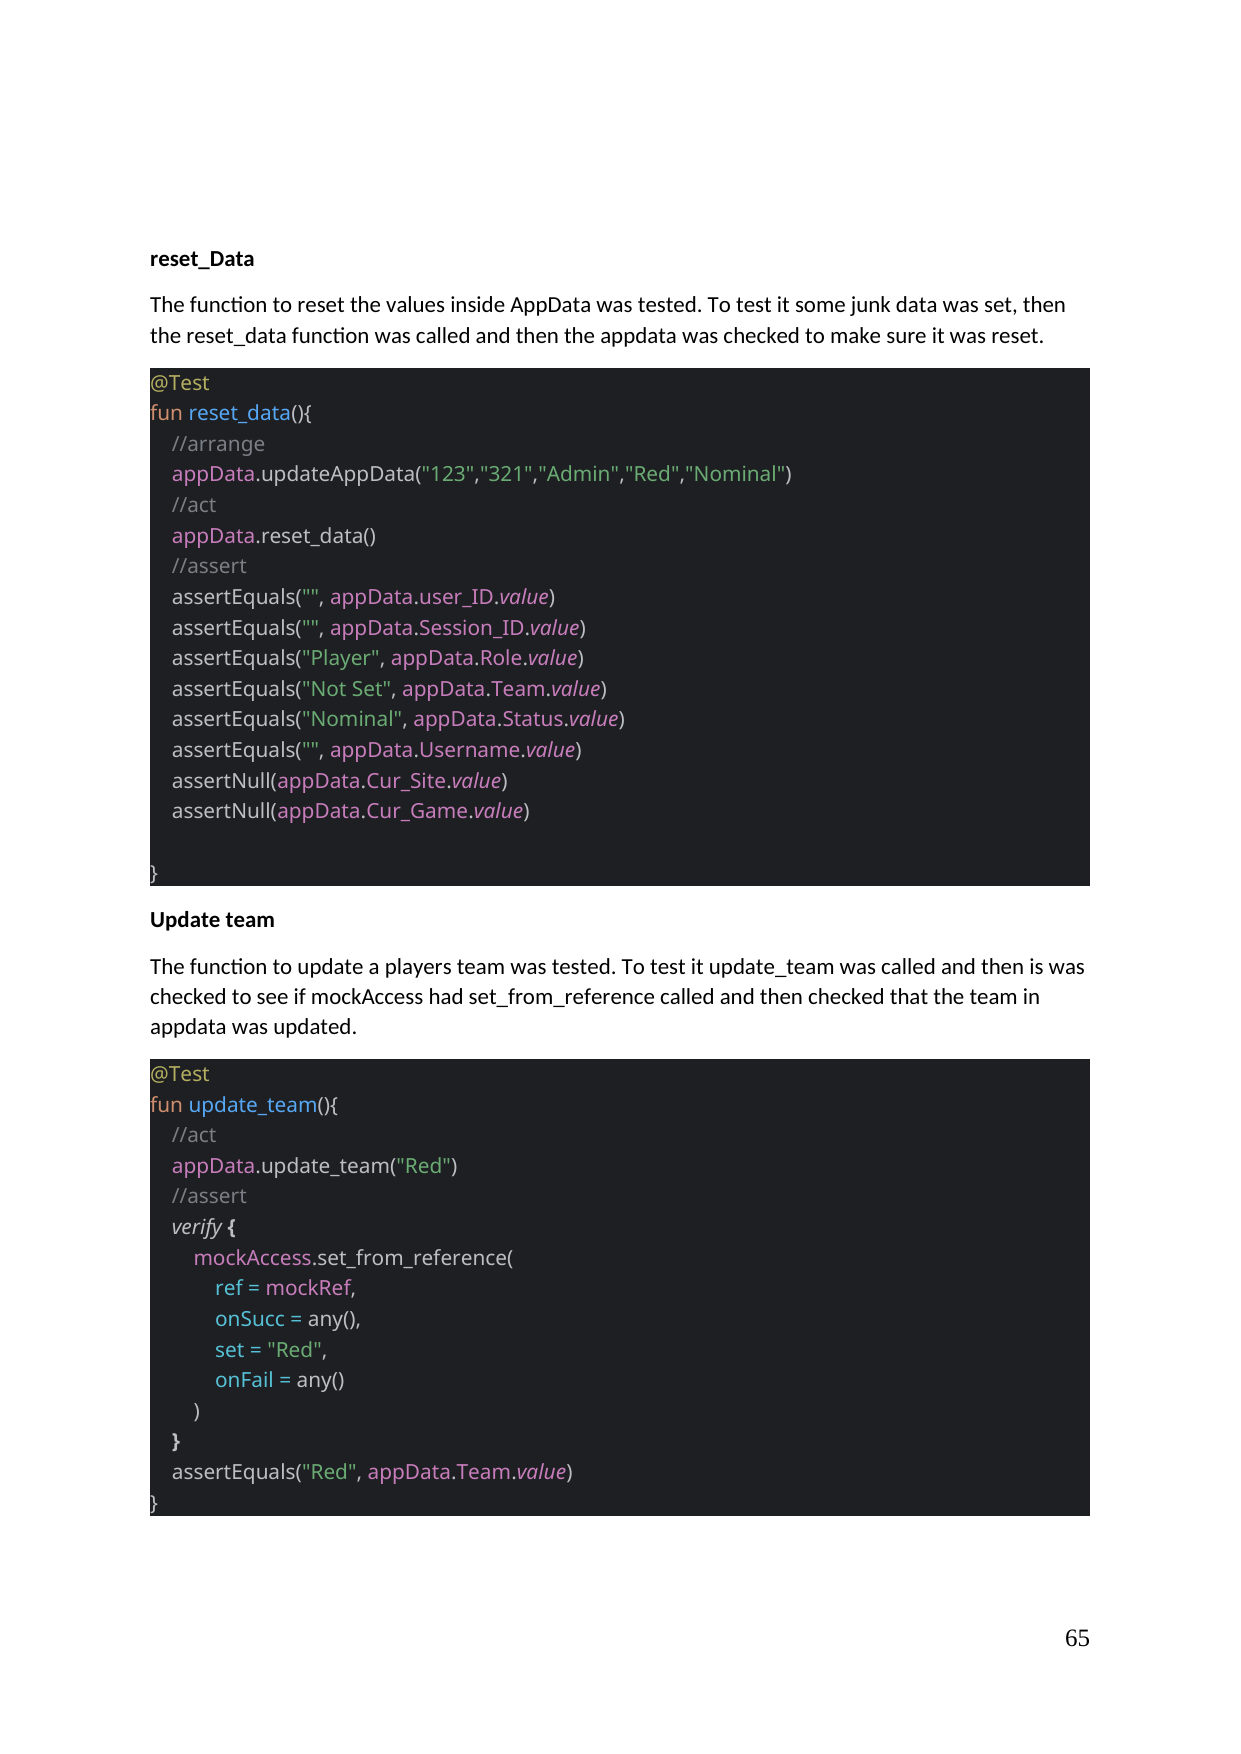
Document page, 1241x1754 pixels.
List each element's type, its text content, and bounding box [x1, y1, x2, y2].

text Update team [150, 905, 1090, 933]
text @Test fun reset_data(){ //arrange appData.updateAppData("123","321","Admin","Red","Nominal") //act appData.reset_data() //assert assertEquals("", appData.user_ID.value) assertEquals("", appData.Session_ID.value) assertEquals("Player", appData.Role.value) assertEquals("Not Set", appData.Team.value) assertEquals("Nominal", appData.Status.value) assertEquals("", appData.Username.value) assertNull(appData.Cur_Site.value) assertNull(appData.Cur_Game.value) } [150, 368, 1090, 886]
text reset_Data [150, 244, 1090, 272]
text @Test fun update_team(){ //act appData.update_team("Red") //assert verify { mockAccess.set_from_reference( ref = mockRef, onSucc = any(), set = "Red", onFail = any() ) } assertEquals("Red", appData.Team.value) } [150, 1059, 1090, 1516]
text The function to reset the values inside AppData was tested. To test it some junk data was set, then the reset_data function was called and then the appdata was checked to make sure it was reset. [150, 291, 1090, 349]
text The function to update a players team was tested. To test it update_team was called and then is was checked to see if mockAccess had set_from_reference called and then checked that the team in appdata was updated. [150, 952, 1090, 1040]
